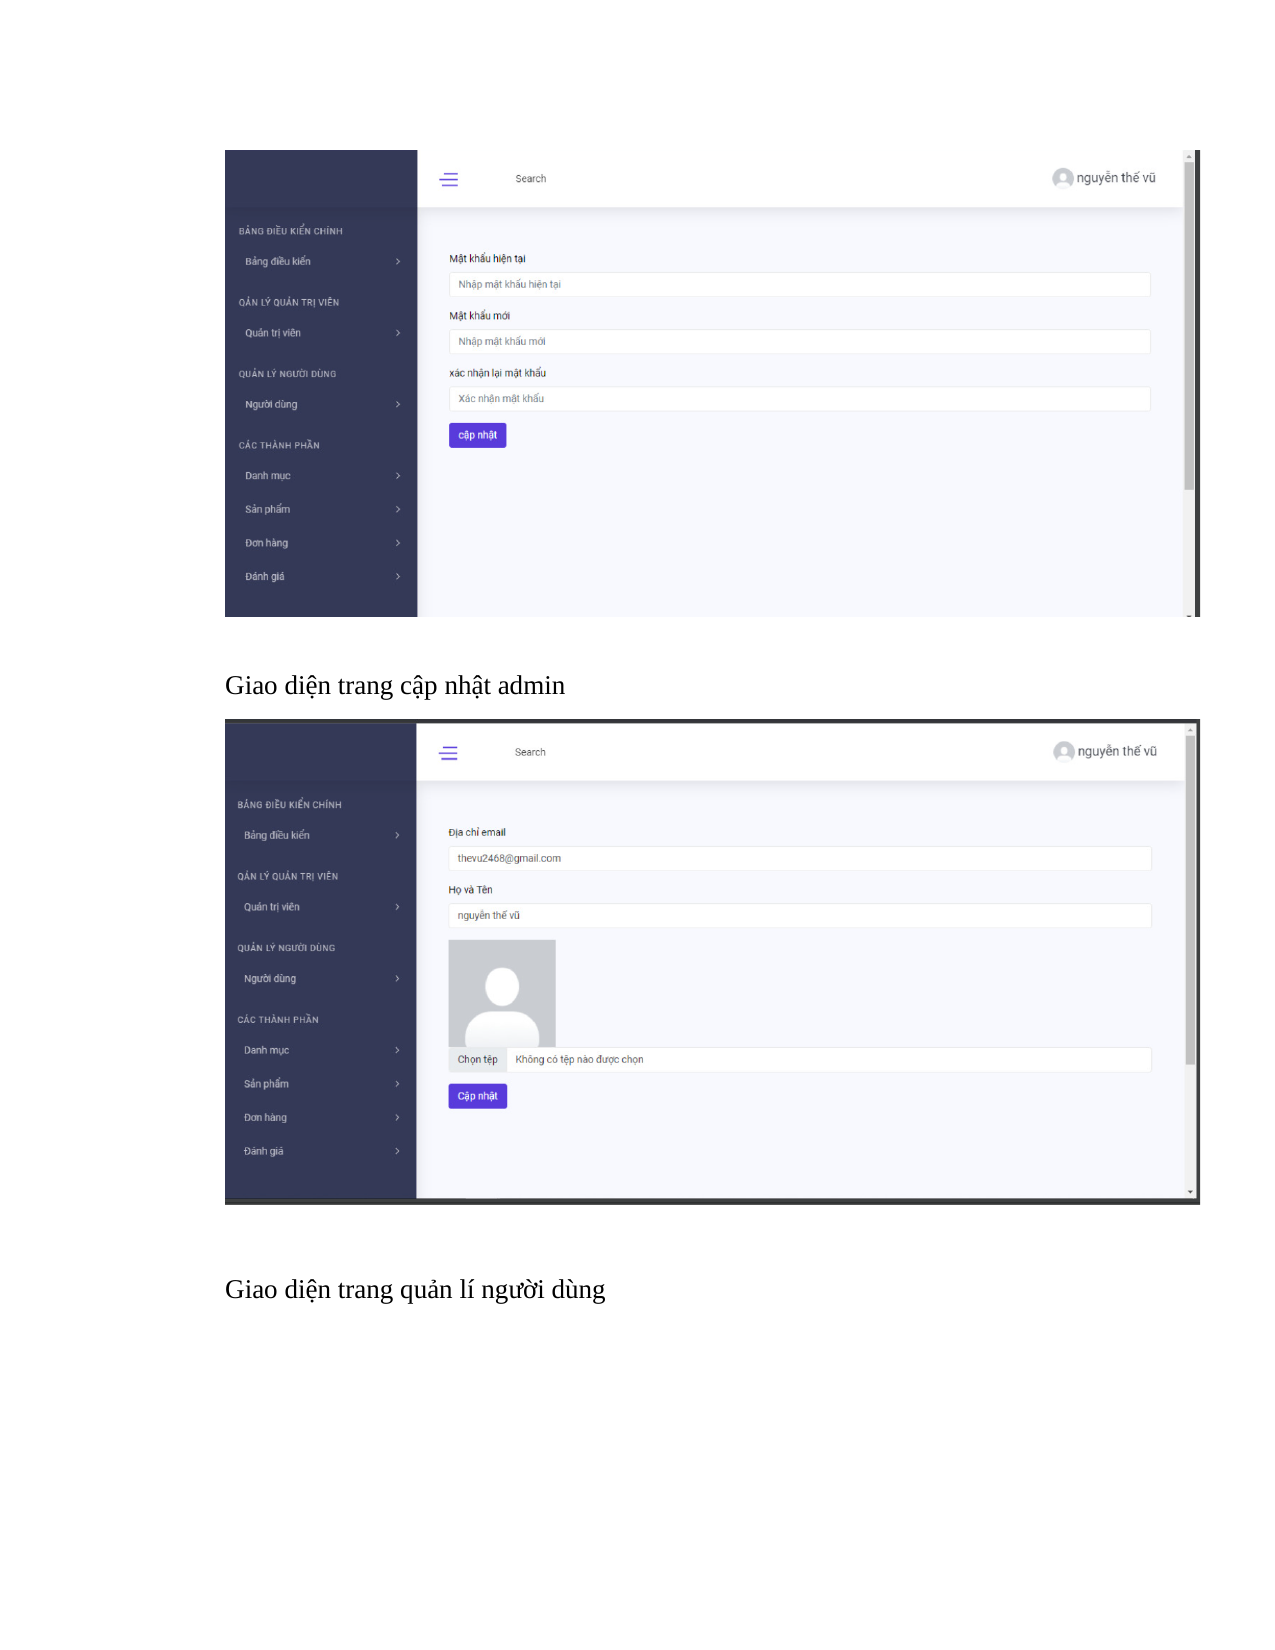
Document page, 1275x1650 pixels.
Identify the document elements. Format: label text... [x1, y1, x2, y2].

text Giao diện trang cập nhật admin [225, 636, 1125, 701]
text Giao diện trang quản lí người dùng [225, 1273, 1125, 1305]
picture [225, 150, 1200, 617]
picture [225, 719, 1200, 1205]
